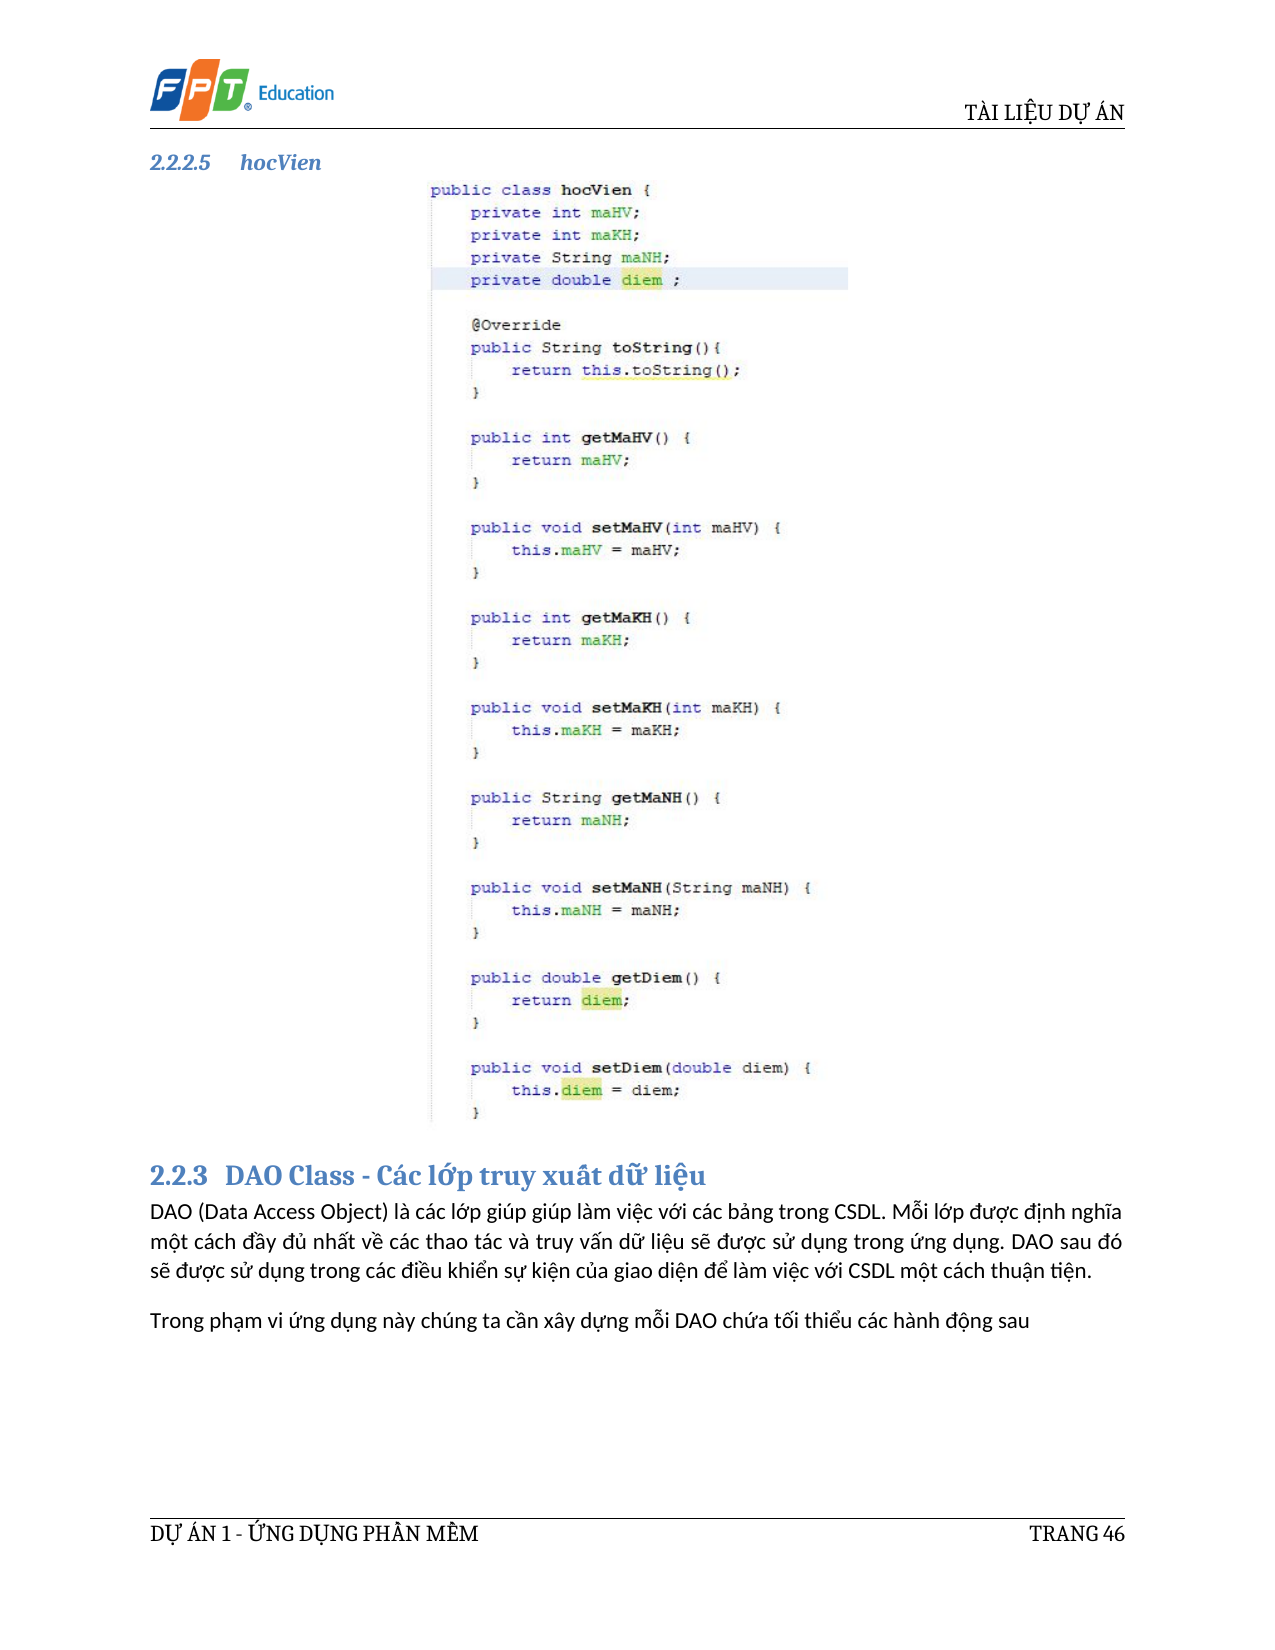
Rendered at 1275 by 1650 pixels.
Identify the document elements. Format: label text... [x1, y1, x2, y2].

subtitle hocVien [150, 150, 1125, 176]
subtitle DAO Class - Các lớp truy xuất dữ liệu [150, 1159, 1125, 1192]
picture [426, 180, 849, 1134]
text Trong phạm vi ứng dụng này chúng ta cần xây dựng mỗi DAO chứa tối thiểu các hành động sau [150, 1306, 1125, 1334]
text DAO (Data Access Object) là các lớp giúp giúp làm việc với các bảng trong CSDL. Mỗi lớp được định nghĩa một cách đầy đủ nhất về các thao tác và truy vấn dữ liệu sẽ được sử dụng trong ứng dụng. DAO sau đó sẽ được sử dụng trong các điều khiển sự kiện của giao diện để làm việc với CSDL một cách thuận tiện. [150, 1197, 1125, 1284]
picture [150, 59, 336, 121]
